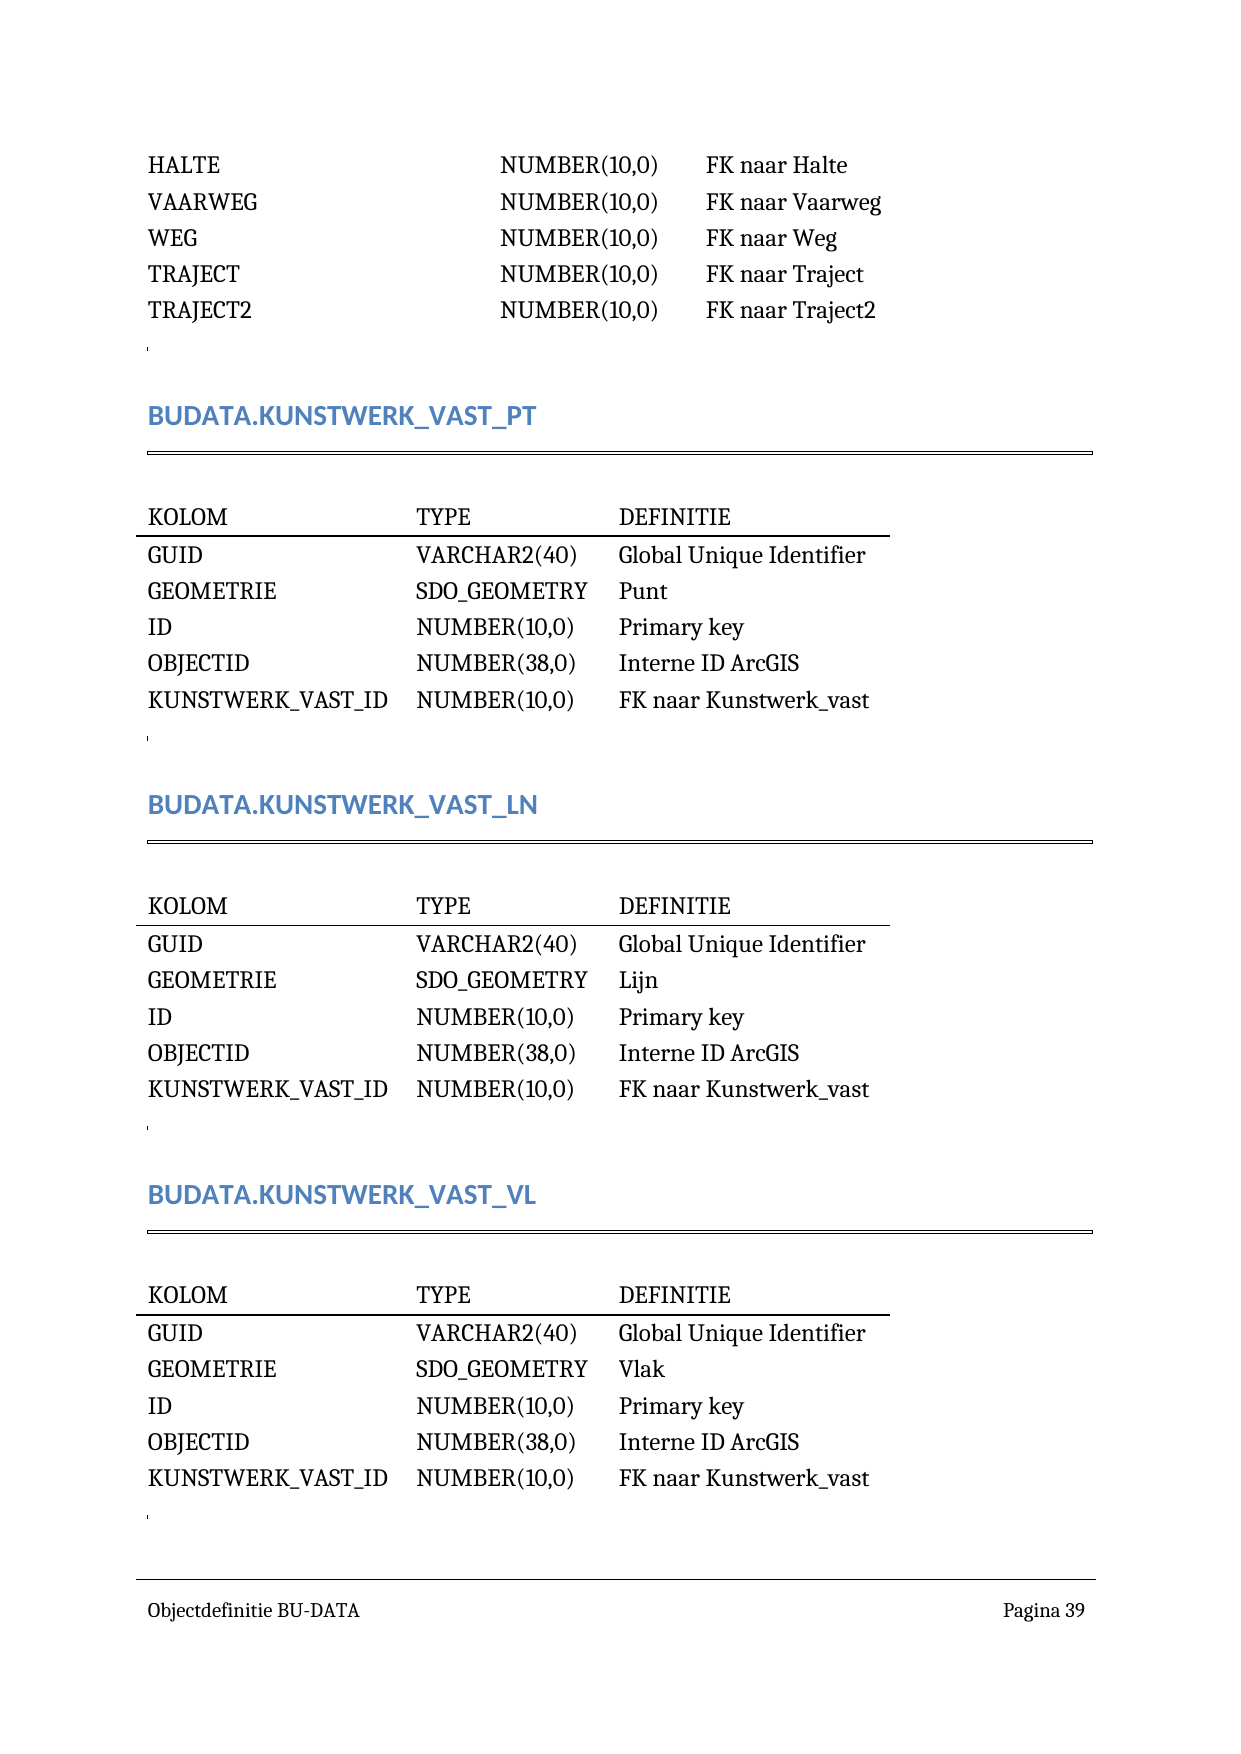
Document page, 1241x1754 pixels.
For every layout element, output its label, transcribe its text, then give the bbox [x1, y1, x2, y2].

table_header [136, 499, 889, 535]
subtitle BUDATA.KUNSTWERK_VAST_PT [148, 397, 1093, 433]
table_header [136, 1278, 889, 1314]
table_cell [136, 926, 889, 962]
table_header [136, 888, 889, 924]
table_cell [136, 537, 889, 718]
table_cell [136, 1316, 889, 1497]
subtitle BUDATA.KUNSTWERK_VAST_VL [148, 1176, 1093, 1211]
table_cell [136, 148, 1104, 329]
subtitle BUDATA.KUNSTWERK_VAST_LN [148, 786, 1093, 822]
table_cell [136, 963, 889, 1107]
